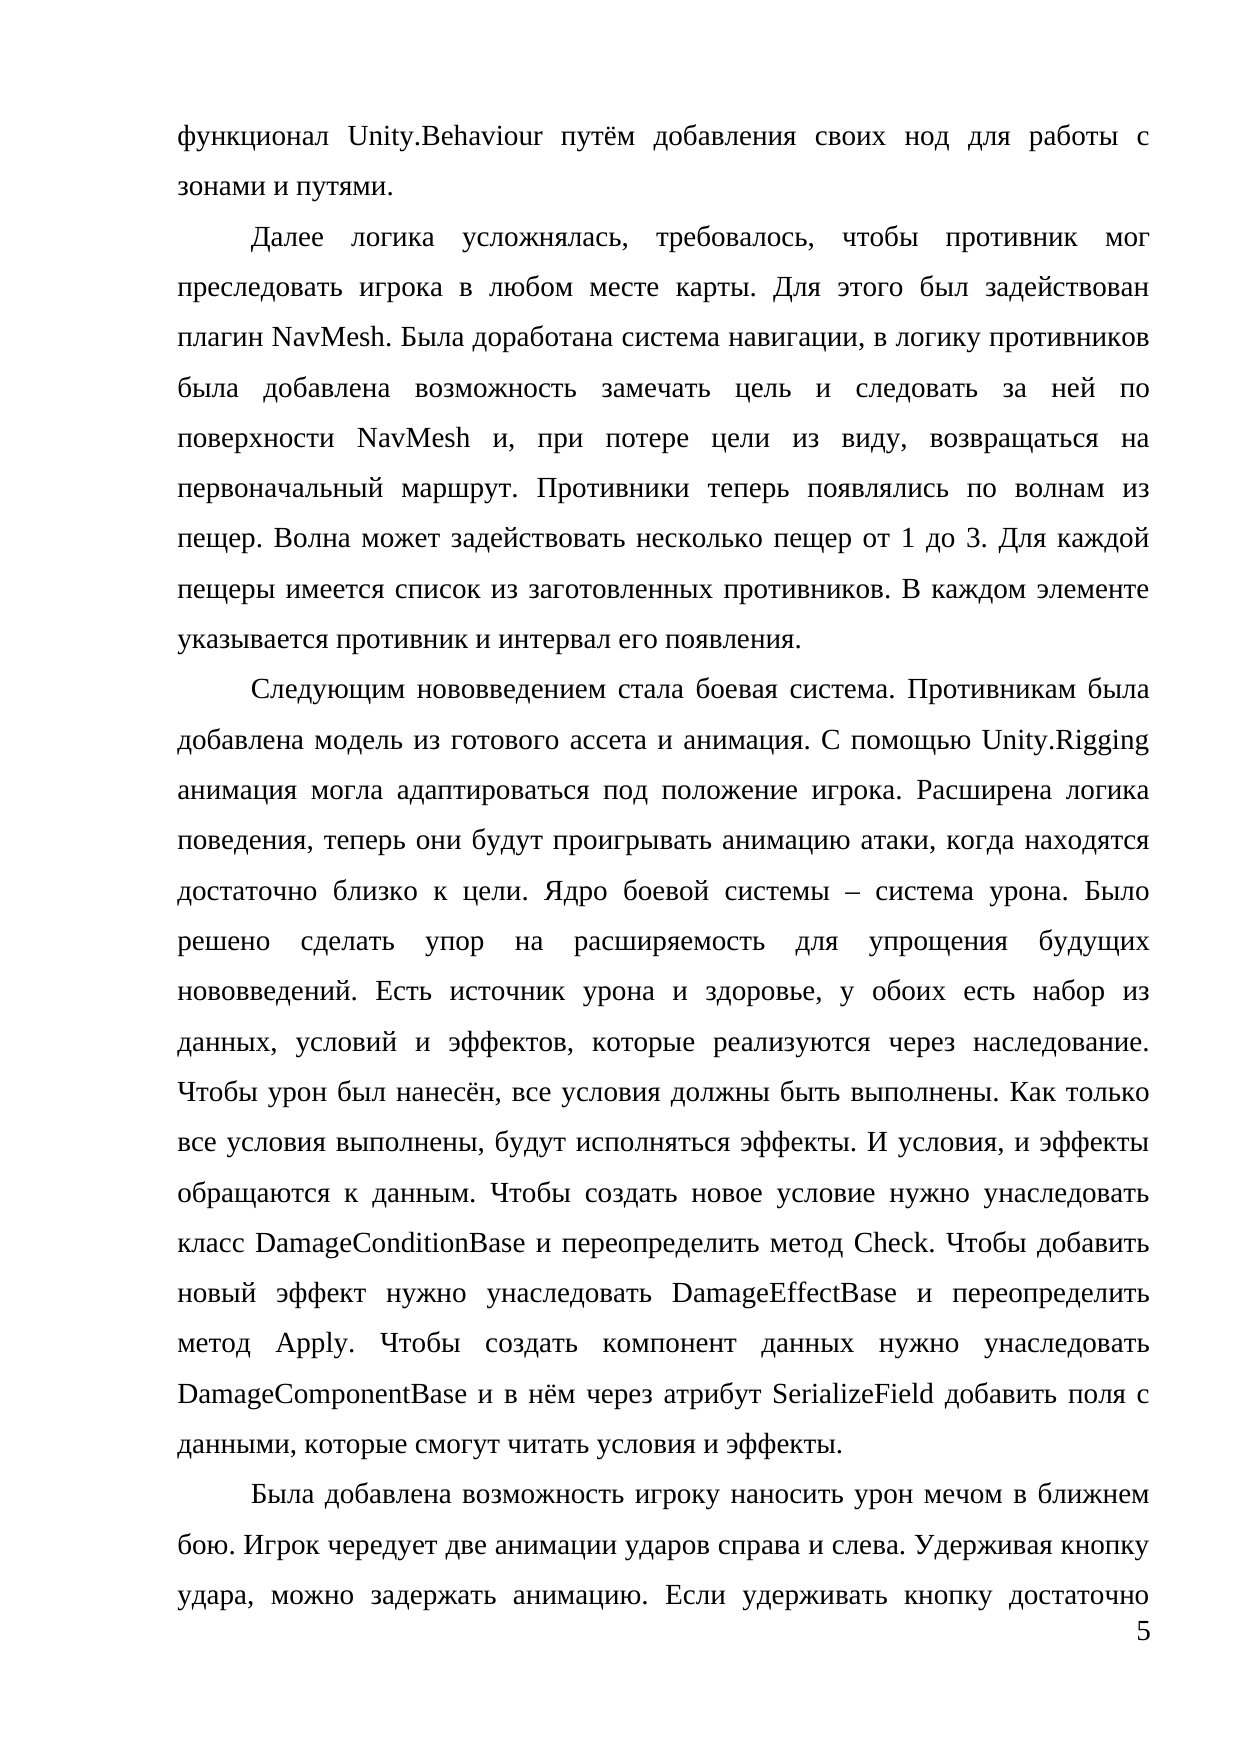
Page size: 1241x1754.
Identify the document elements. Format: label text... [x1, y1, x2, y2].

text Далее логика усложнялась, требовалось, чтобы противник мог преследовать игрока в любом месте карты. Для этого был задействован плагин NavMesh. Была доработана система навигации, в логику противников была добавлена возможность замечать цель и следовать за ней по поверхности NavMesh и, при потере цели из виду, возвращаться на первоначальный маршрут. Противники теперь появлялись по волнам из пещер. Волна может задействовать несколько пещер от 1 до 3. Для каждой пещеры имеется список из заготовленных противников. В каждом элементе указывается противник и интервал его появления. [177, 219, 1151, 655]
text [177, 118, 1151, 202]
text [177, 1477, 1151, 1611]
text Следующим нововведением стала боевая система. Противникам была добавлена модель из готового ассета и анимация. С помощью Unity.Rigging анимация могла адаптироваться под положение игрока. Расширена логика поведения, теперь они будут проигрывать анимацию атаки, когда находятся достаточно близко к цели. Ядро боевой системы – система урона. Было решено сделать упор на расширяемость для упрощения будущих нововведений. Есть источник урона и здоровье, у обоих есть набор из данных, условий и эффектов, которые реализуются через наследование. Чтобы урон был нанесён, все условия должны быть выполнены. Как только все условия выполнены, будут исполняться эффекты. И условия, и эффекты обращаются к данным. Чтобы создать новое условие нужно унаследовать класс DamageConditionBase и переопределить метод Check. Чтобы добавить новый эффект нужно унаследовать DamageEffectBase и переопределить метод Apply. Чтобы создать компонент данных нужно унаследовать DamageComponentBase и в нём через атрибут SerializeField добавить поля с данными, которые смогут читать условия и эффекты. [177, 672, 1151, 1460]
